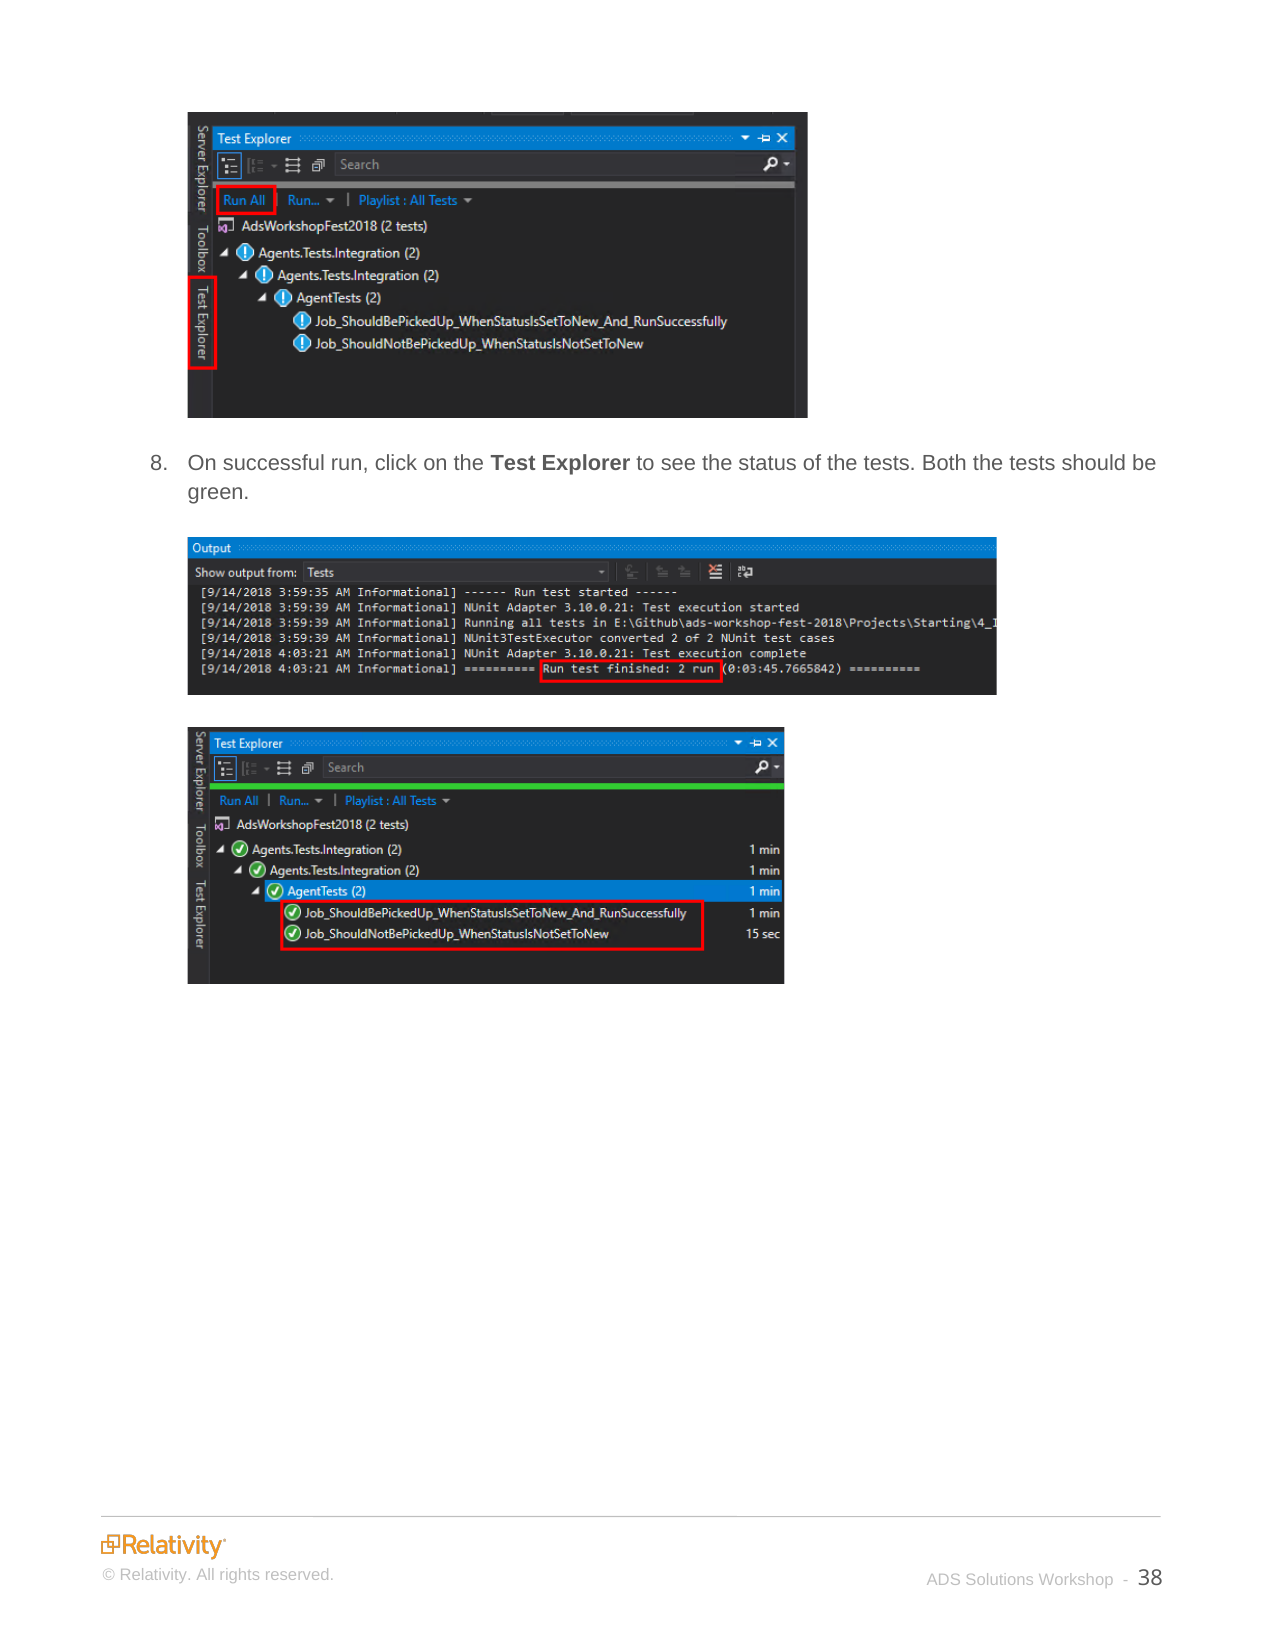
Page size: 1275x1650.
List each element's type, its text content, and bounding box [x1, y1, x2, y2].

picture [187, 112, 808, 418]
picture [100, 1534, 227, 1560]
picture [187, 727, 785, 984]
list On successful run, click on the Test Explorer to see the status of the tests. Both the tests should be green. [150, 450, 1162, 504]
picture [187, 537, 997, 695]
